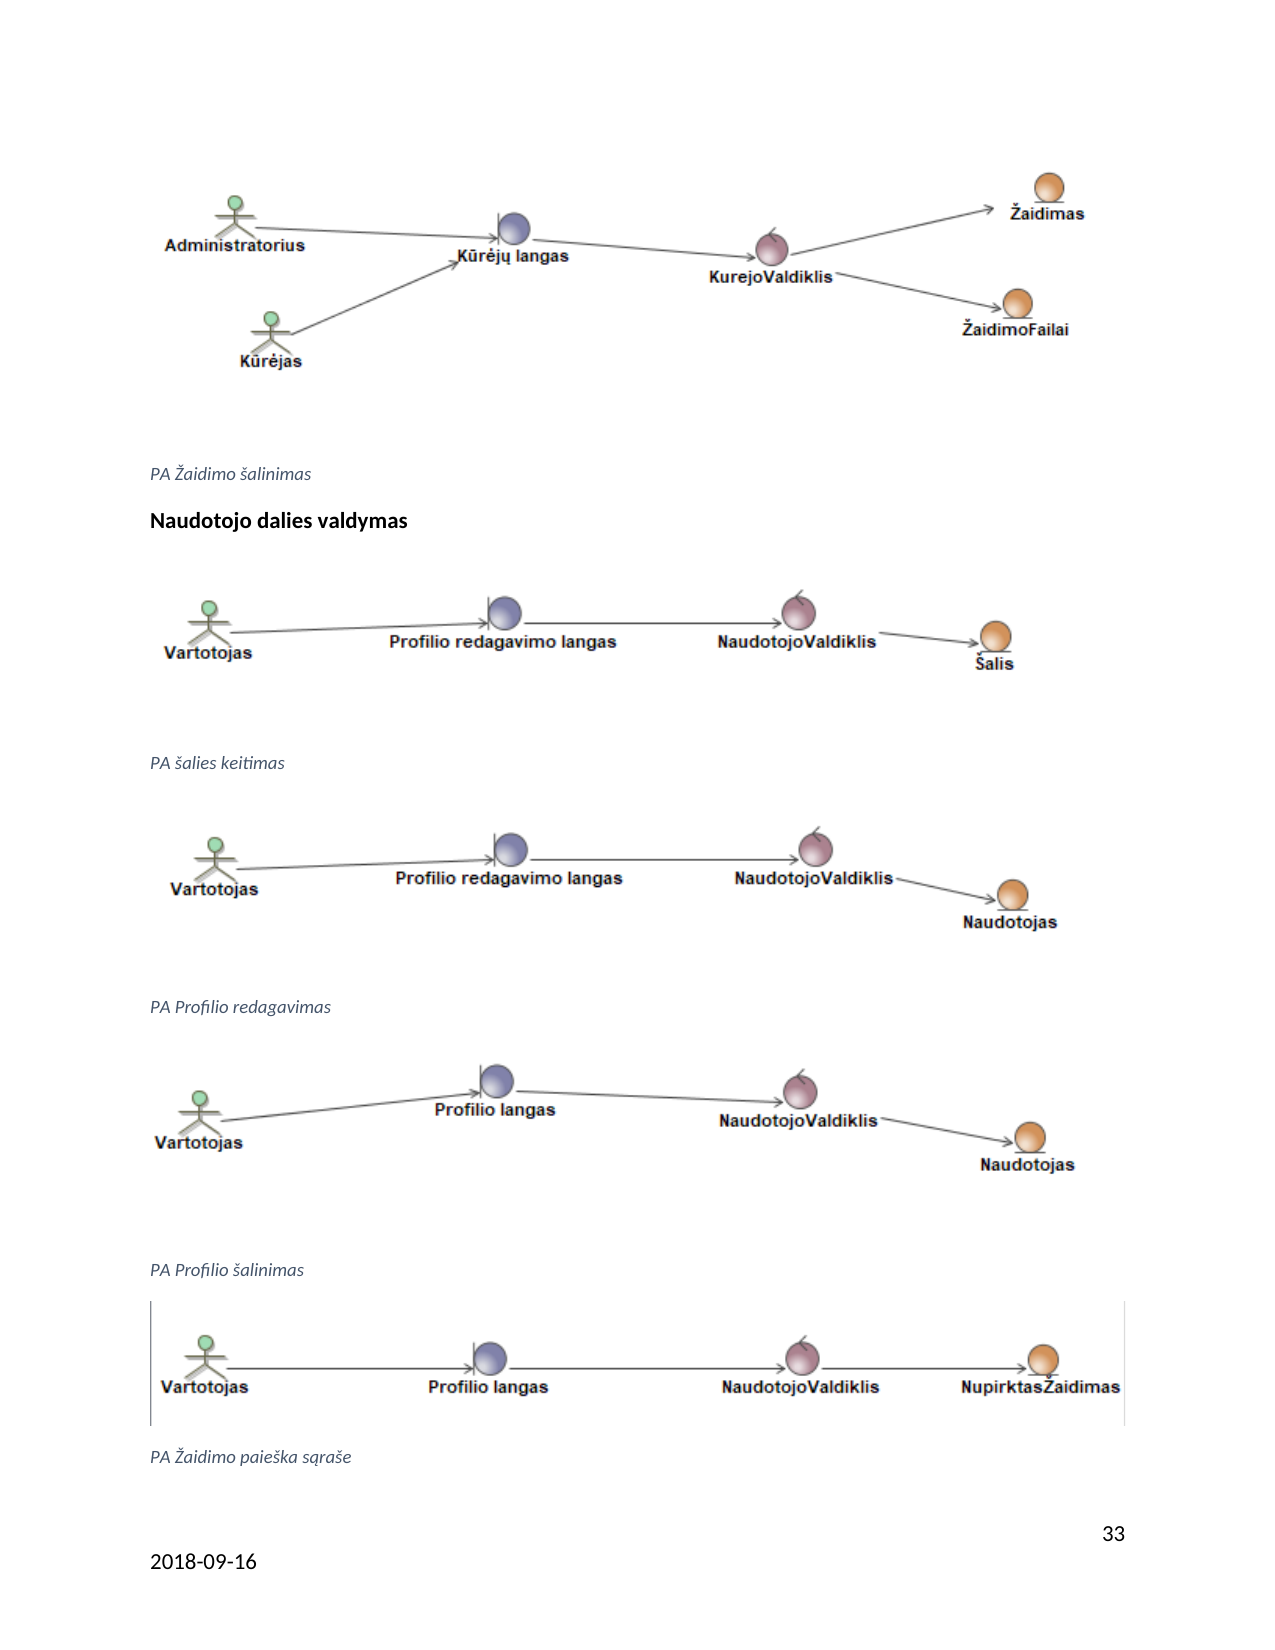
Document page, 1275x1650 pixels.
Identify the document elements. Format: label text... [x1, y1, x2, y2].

text PA Žaidimo paieška sąraše [150, 1445, 1125, 1468]
text PA šalies keitimas [150, 752, 1125, 774]
picture [150, 1301, 1125, 1426]
picture [150, 1039, 1093, 1240]
picture [150, 553, 1043, 733]
text PA Profilio redagavimas [150, 995, 1125, 1018]
text PA Žaidimo šalinimas [150, 462, 1125, 485]
picture [150, 795, 1074, 977]
picture [150, 150, 1125, 444]
text Naudotojo dalies valdymas [150, 506, 1125, 534]
text PA Profilio šalinimas [150, 1258, 1125, 1281]
